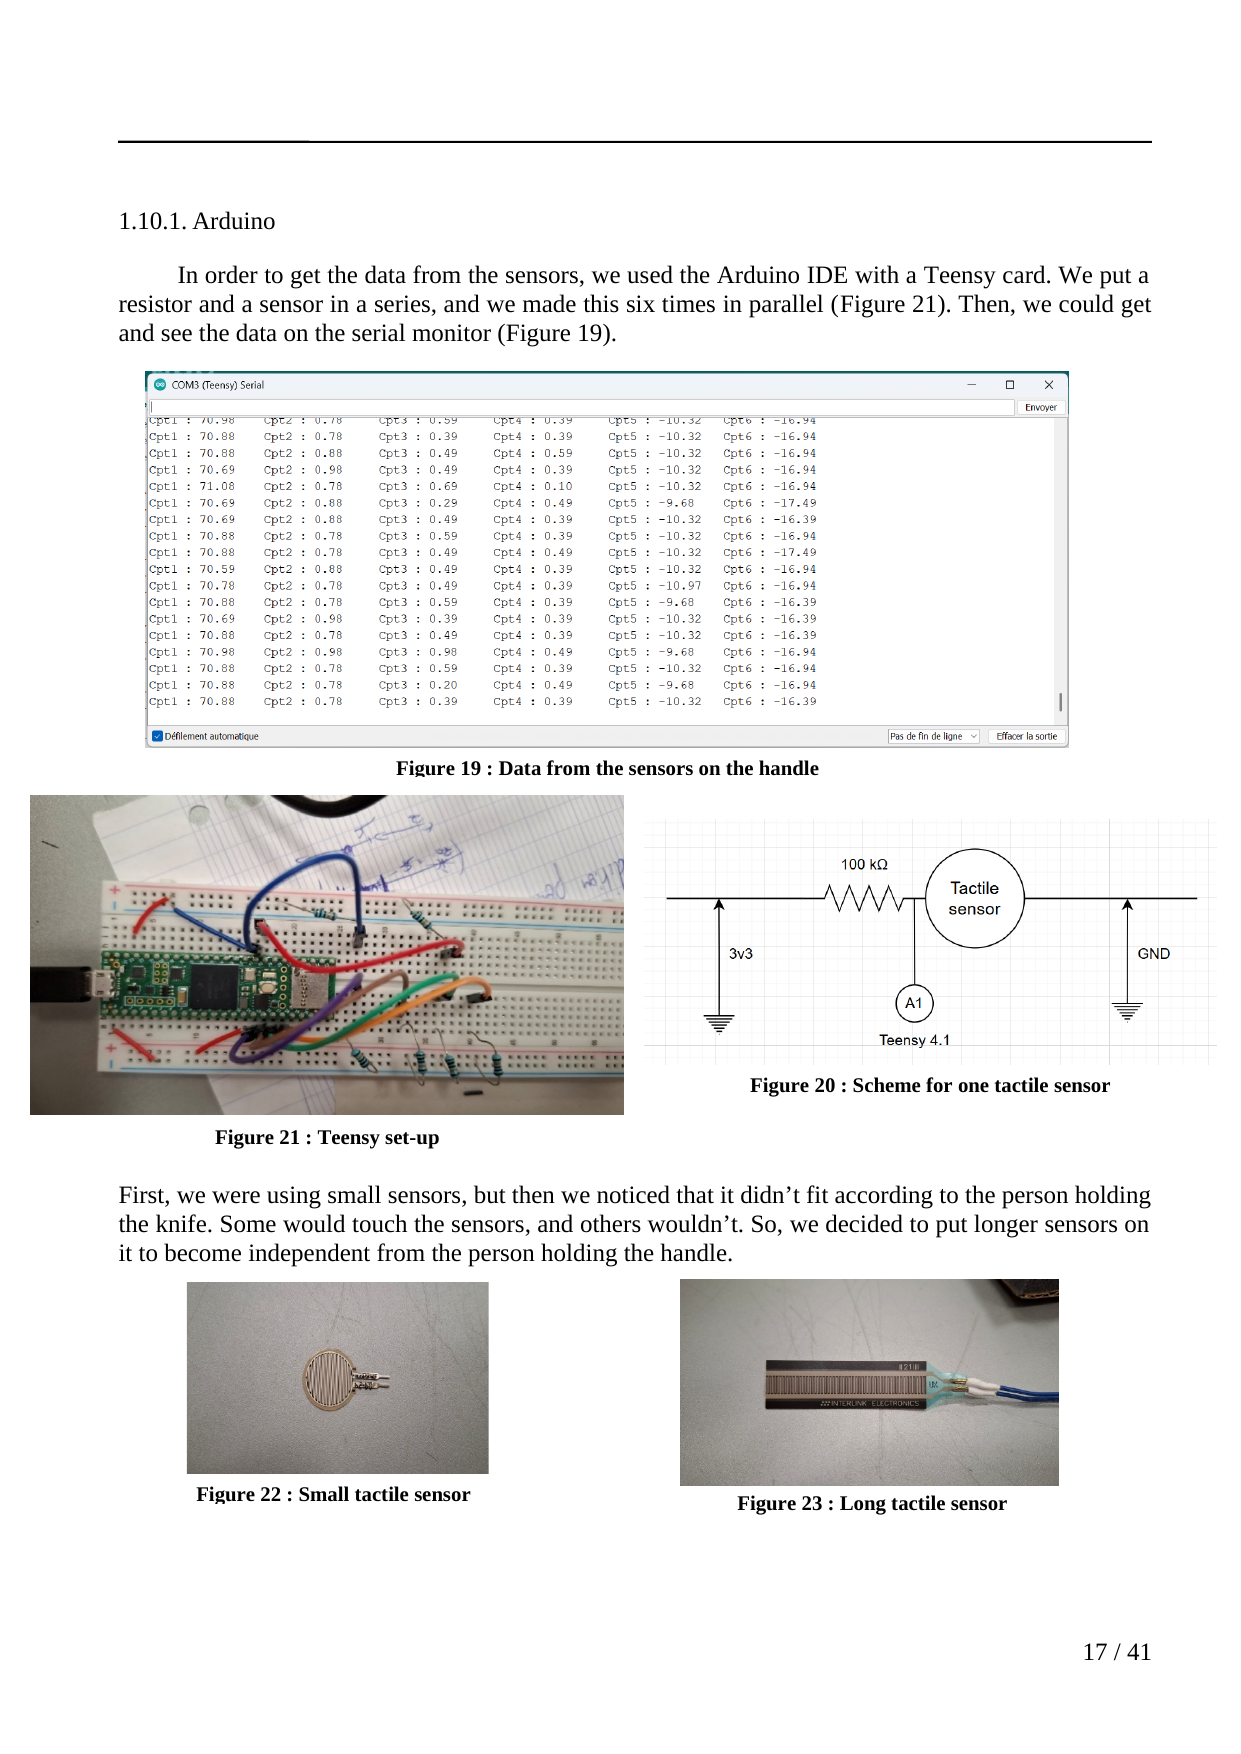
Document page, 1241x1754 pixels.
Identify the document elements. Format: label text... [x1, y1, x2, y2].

picture [30, 795, 624, 1115]
picture [644, 819, 1217, 1065]
text In order to get the data from the sensors, we used the Arduino IDE with a Teensy card. We put a resistor and a sensor in a series, and we made this six times in parallel (Figure 12). Then, we could get and see the data on the serial monitor (Figure 11). [118, 260, 1152, 346]
picture [186, 1282, 489, 1474]
picture [680, 1279, 1059, 1486]
subtitle Arduino [118, 206, 1152, 235]
picture [145, 371, 1069, 748]
text First, we were using small sensors, but then we noticed that it didn’t fit according to the person holding the knife. Some would touch the sensors, and others wouldn’t. So, we decided to put longer sensors on it to become independent from the person holding the handle. [118, 1180, 1152, 1266]
